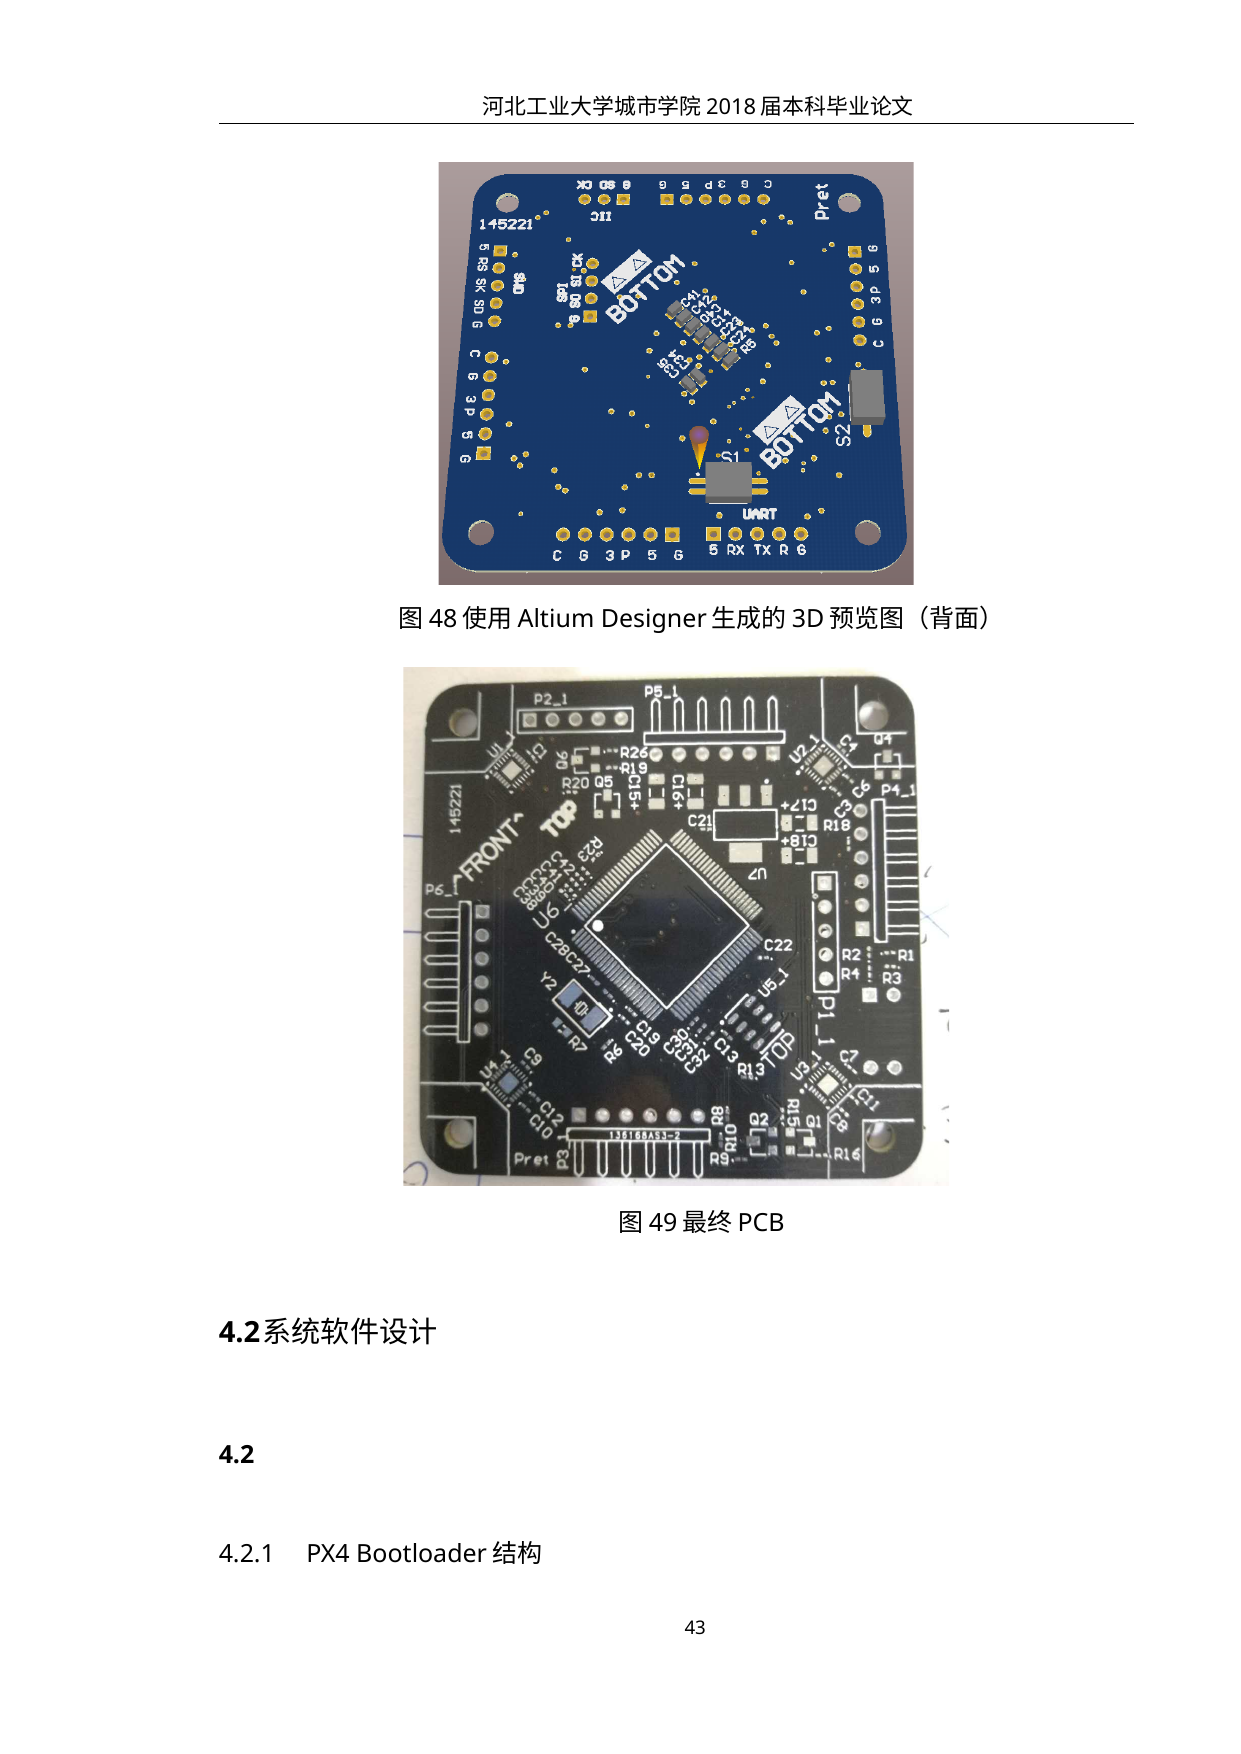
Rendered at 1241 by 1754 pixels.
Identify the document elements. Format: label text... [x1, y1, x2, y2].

text 系统软件设计 [218, 1298, 1134, 1363]
picture [403, 667, 950, 1186]
text 图 使用Altium Designer生成的3D预览图（背面） [218, 584, 1134, 649]
picture [438, 162, 914, 585]
title PX4 Bootloader结构 [218, 1519, 1134, 1584]
text 图 最终PCB [218, 1188, 1134, 1253]
